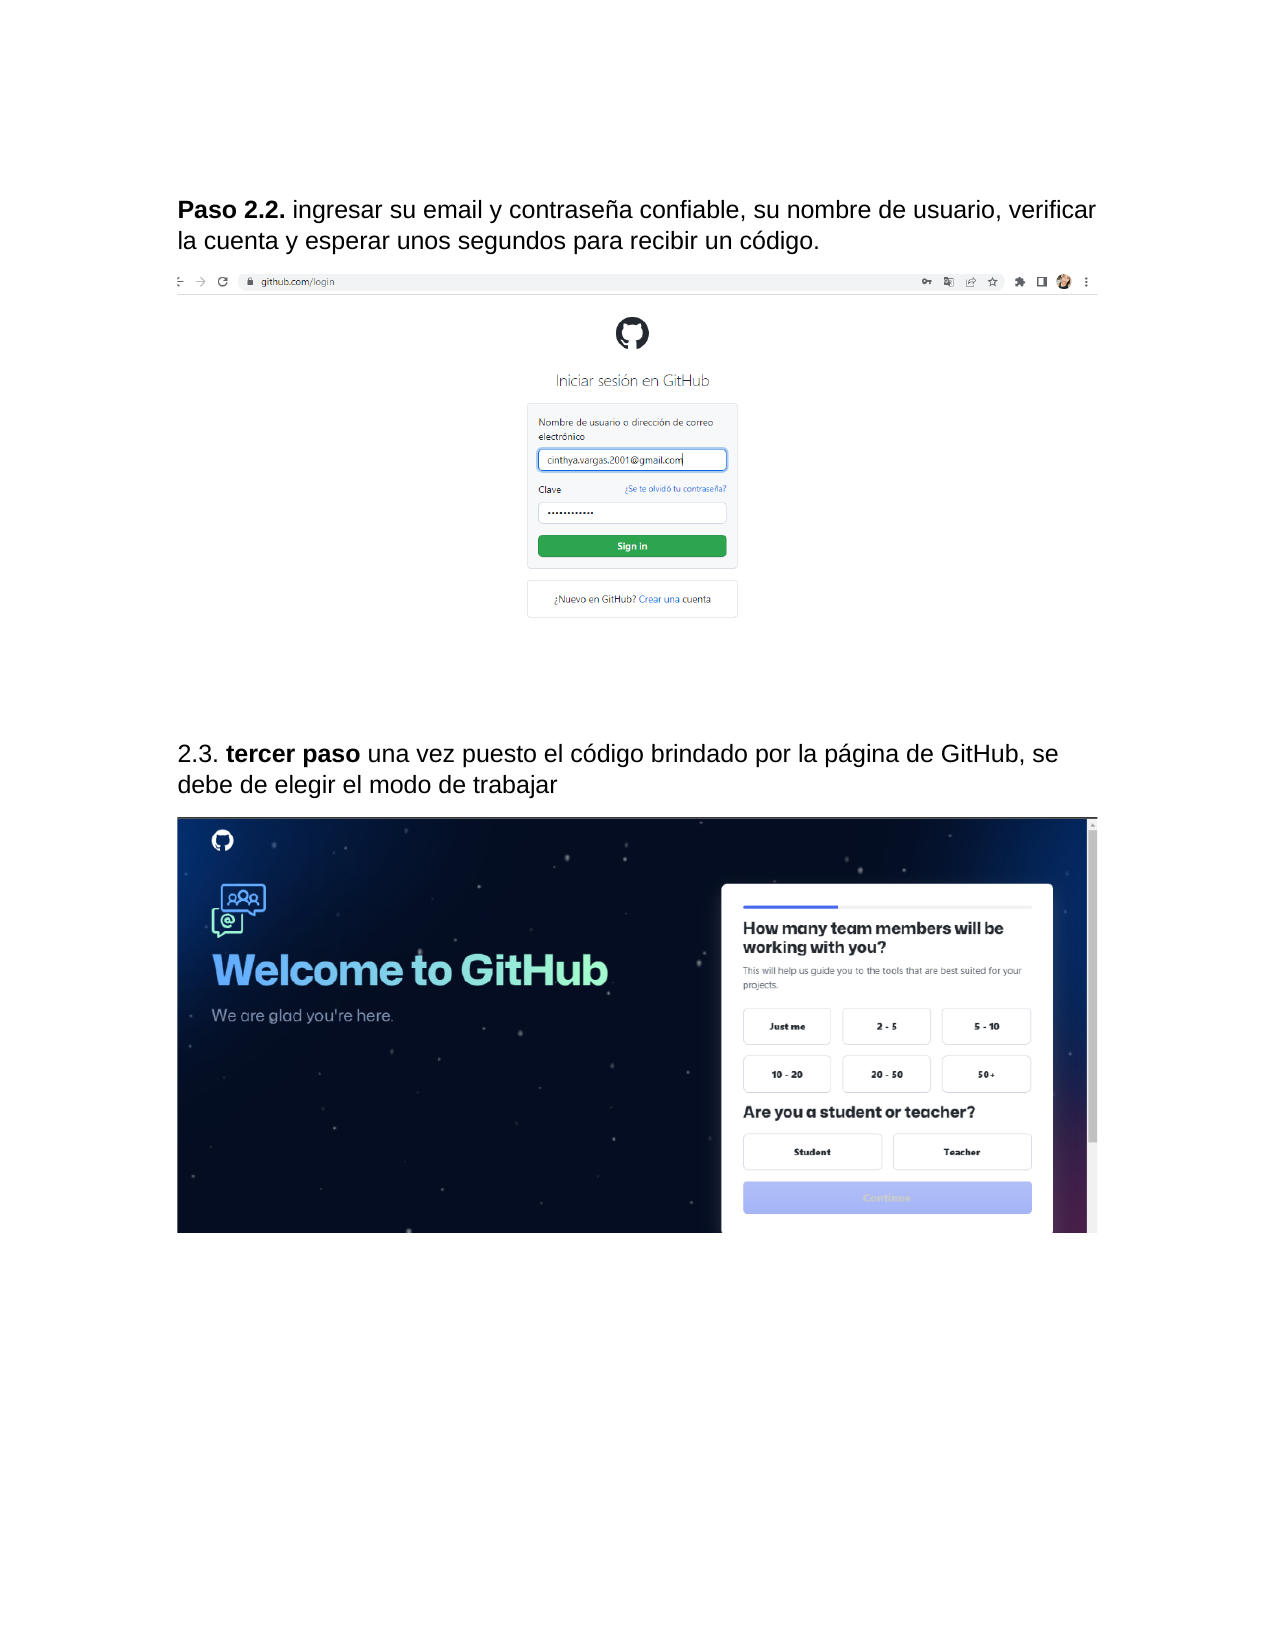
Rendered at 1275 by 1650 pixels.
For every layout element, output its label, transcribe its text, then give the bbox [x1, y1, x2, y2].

text Paso 2.2. ingresar su email y contraseña confiable, su nombre de usuario, verificar la cuenta y esperar unos segundos para recibir un código. [177, 195, 1098, 255]
picture [177, 817, 1098, 1233]
picture [177, 274, 1098, 673]
text 2.3. tercer paso una vez puesto el código brindado por la página de GitHub, se debe de elegir el modo de trabajar [177, 739, 1098, 799]
